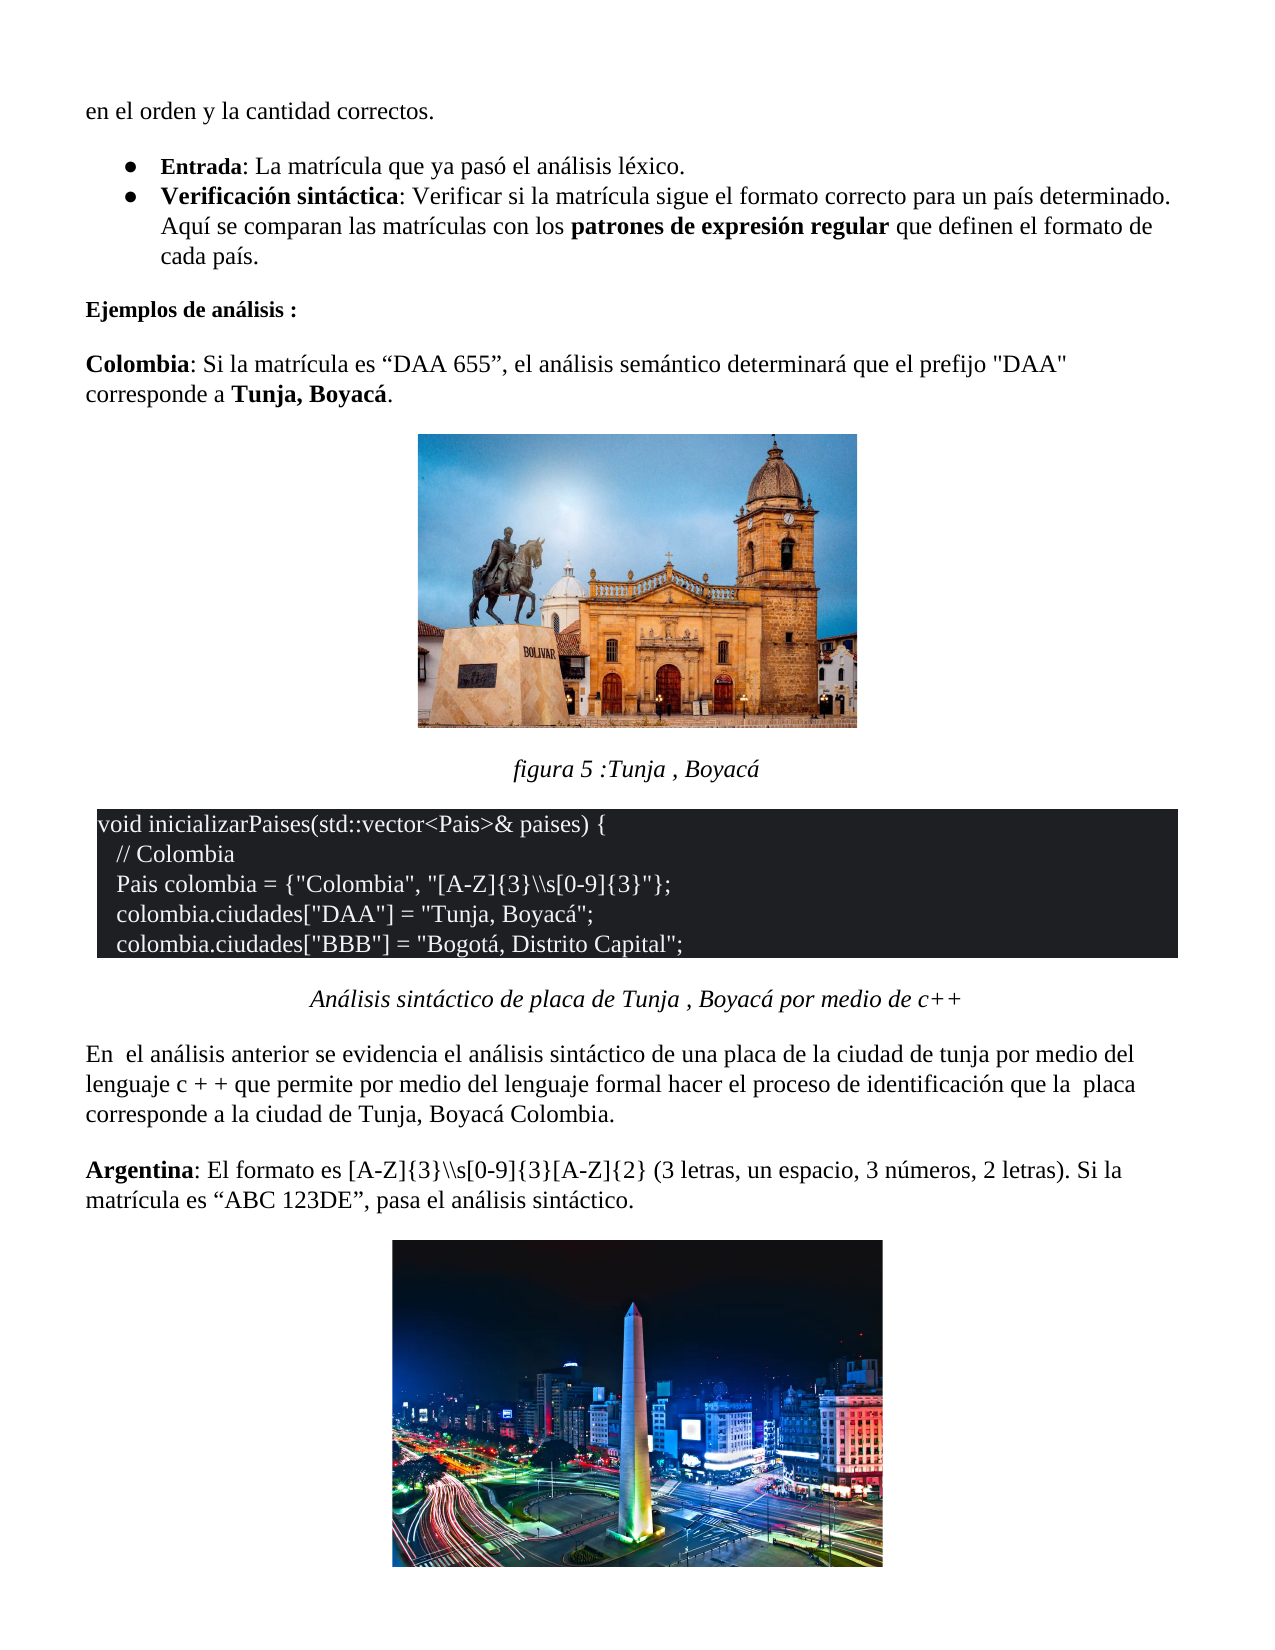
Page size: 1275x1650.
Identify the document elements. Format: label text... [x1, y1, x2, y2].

picture [392, 1240, 883, 1567]
list Entrada: La matrícula que ya pasó el análisis léxico. [123, 151, 1189, 180]
text colombia.ciudades["BBB"] = "Bogotá, Distrito Capital"; [97, 929, 1178, 958]
text void inicializarPaises(std::vector<Pais>& paises) { [97, 809, 1178, 837]
text figura 5 :Tunja , Boyacá [85, 754, 1189, 782]
text En el análisis anterior se evidencia el análisis sintáctico de una placa de la ciudad de tunja por medio del lenguaje c + + que permite por medio del lenguaje formal hacer el proceso de identificación que la placa corresponde a la ciudad de Tunja, Boyacá Colombia. [85, 1039, 1189, 1128]
list Verificación sintáctica: Verificar si la matrícula sigue el formato correcto para un país determinado. Aquí se comparan las matrículas con los patrones de expresión regular que definen el formato de cada país. [123, 181, 1189, 270]
text Ejemplos de análisis : [85, 296, 1189, 323]
text colombia.ciudades["DAA"] = "Tunja, Boyacá"; [97, 899, 1178, 928]
text // Colombia [97, 839, 1178, 868]
text Pais colombia = {"Colombia", "[A-Z]{3}\\s[0-9]{3}"}; [97, 869, 1178, 898]
text Argentina: El formato es [A-Z]{3}\\s[0-9]{3}[A-Z]{2} (3 letras, un espacio, 3 números, 2 letras). Si la matrícula es “ABC 123DE”, pasa el análisis sintáctico. [85, 1155, 1189, 1213]
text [85, 96, 1189, 124]
picture [417, 434, 858, 728]
text Análisis sintáctico de placa de Tunja , Boyacá por medio de c++ [85, 984, 1189, 1013]
text Colombia: Si la matrícula es “DAA 655”, el análisis semántico determinará que el prefijo "DAA" corresponde a Tunja, Boyacá. [85, 349, 1189, 408]
